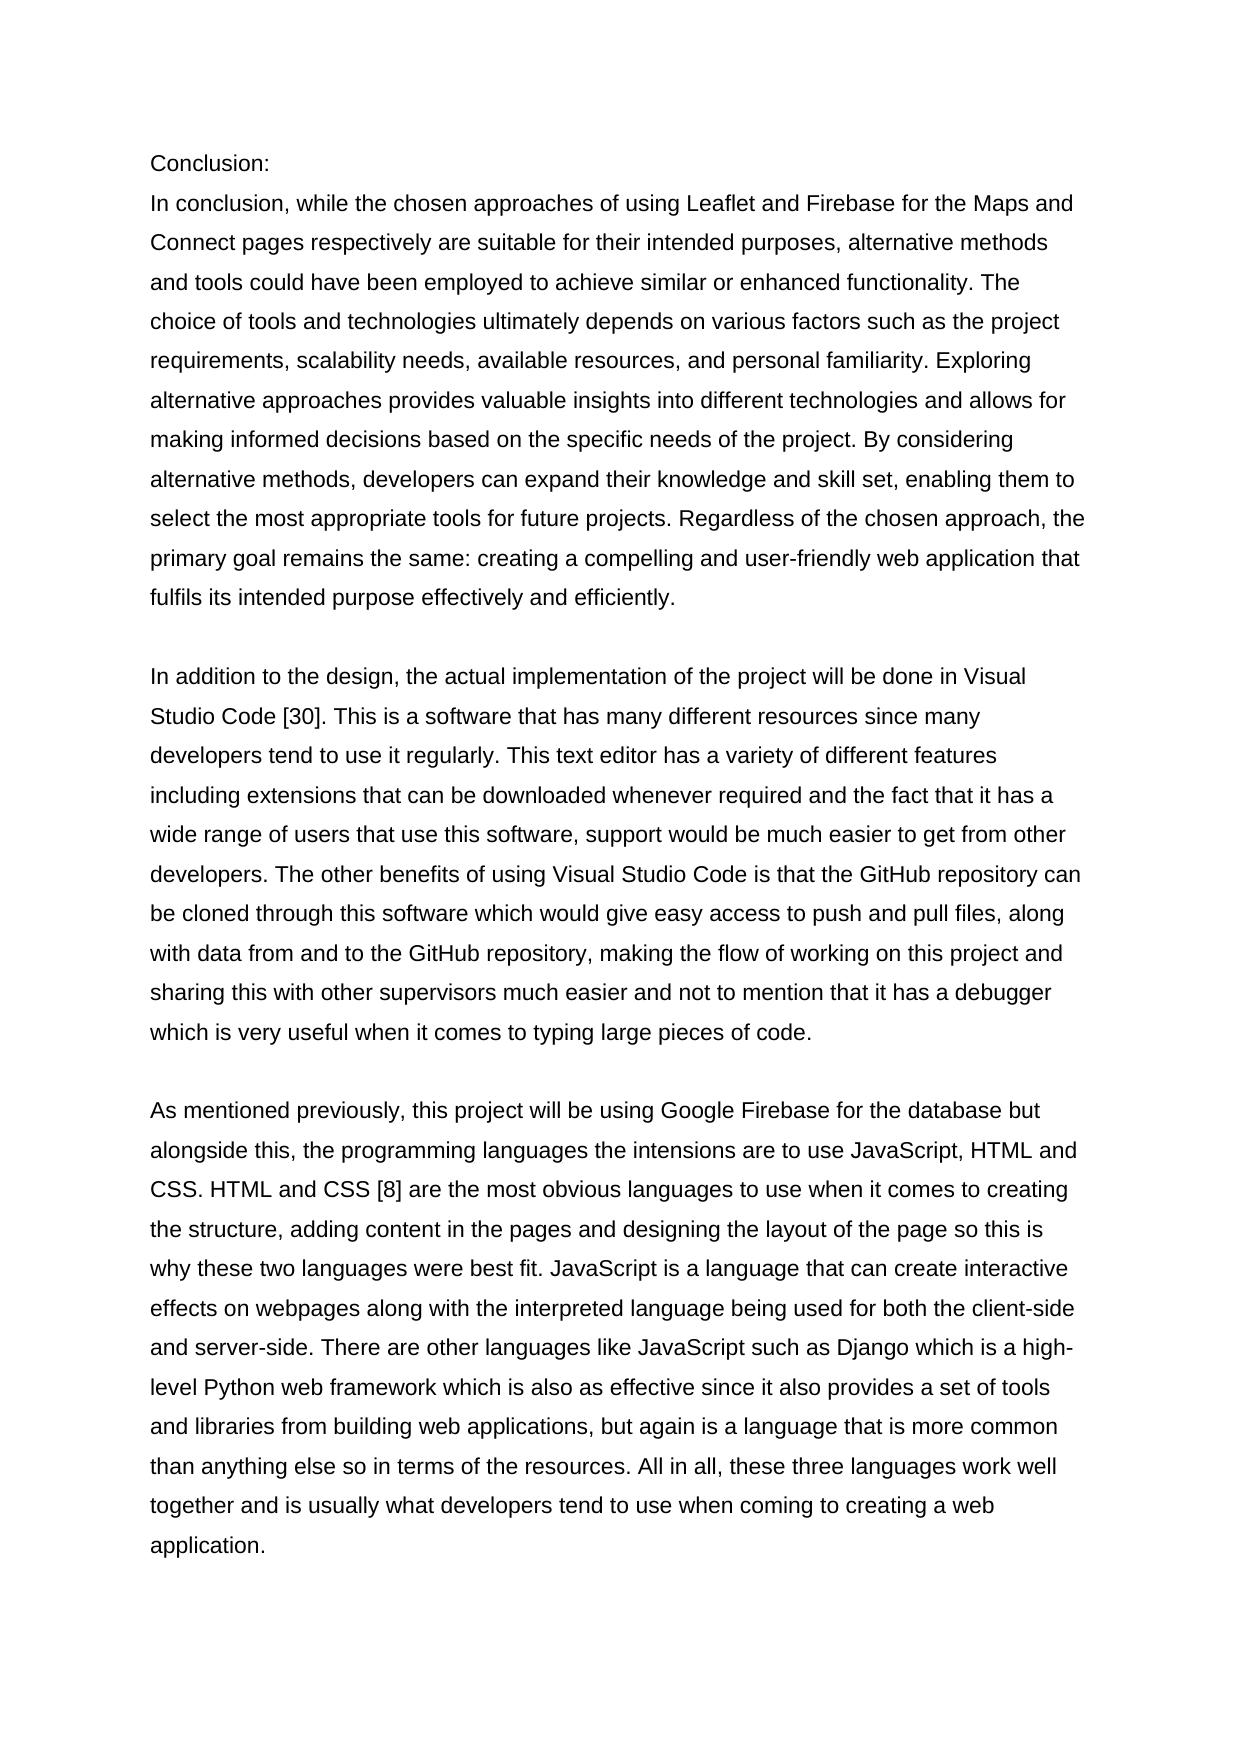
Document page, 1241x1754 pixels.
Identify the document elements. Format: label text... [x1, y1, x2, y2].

text In addition to the design, the actual implementation of the project will be done in Visual Studio Code [30]. This is a software that has many different resources since many developers tend to use it regularly. This text editor has a variety of different features including extensions that can be downloaded whenever required and the fact that it has a wide range of users that use this software, support would be much easier to get from other developers. The other benefits of using Visual Studio Code is that the GitHub repository can be cloned through this software which would give easy access to push and pull files, along with data from and to the GitHub repository, making the flow of working on this project and sharing this with other supervisors much easier and not to mention that it has a debugger which is very useful when it comes to typing large pieces of code. [150, 663, 1090, 1045]
text Conclusion: [150, 150, 1090, 176]
text In conclusion, while the chosen approaches of using Leaflet and Firebase for the Maps and Connect pages respectively are suitable for their intended purposes, alternative methods and tools could have been employed to achieve similar or enhanced functionality. The choice of tools and technologies ultimately depends on various factors such as the project requirements, scalability needs, available resources, and personal familiarity. Exploring alternative approaches provides valuable insights into different technologies and allows for making informed decisions based on the specific needs of the project. By considering alternative methods, developers can expand their knowledge and skill set, enabling them to select the most appropriate tools for future projects. Regardless of the chosen approach, the primary goal remains the same: creating a compelling and user-friendly web application that fulfils its intended purpose effectively and efficiently. [150, 189, 1090, 611]
text As mentioned previously, this project will be using Google Firebase for the database but alongside this, the programming languages the intensions are to use JavaScript, HTML and CSS. HTML and CSS [8] are the most obvious languages to use when it comes to creating the structure, adding content in the pages and designing the layout of the page so this is why these two languages were best fit. JavaScript is a language that can create interactive effects on webpages along with the interpreted language being used for both the client-side and server-side. There are other languages like JavaScript such as Django which is a high-level Python web framework which is also as effective since it also provides a set of tools and libraries from building web applications, but again is a language that is more common than anything else so in terms of the resources. All in all, these three languages work well together and is usually what developers tend to use when coming to creating a web application. [150, 1097, 1090, 1558]
